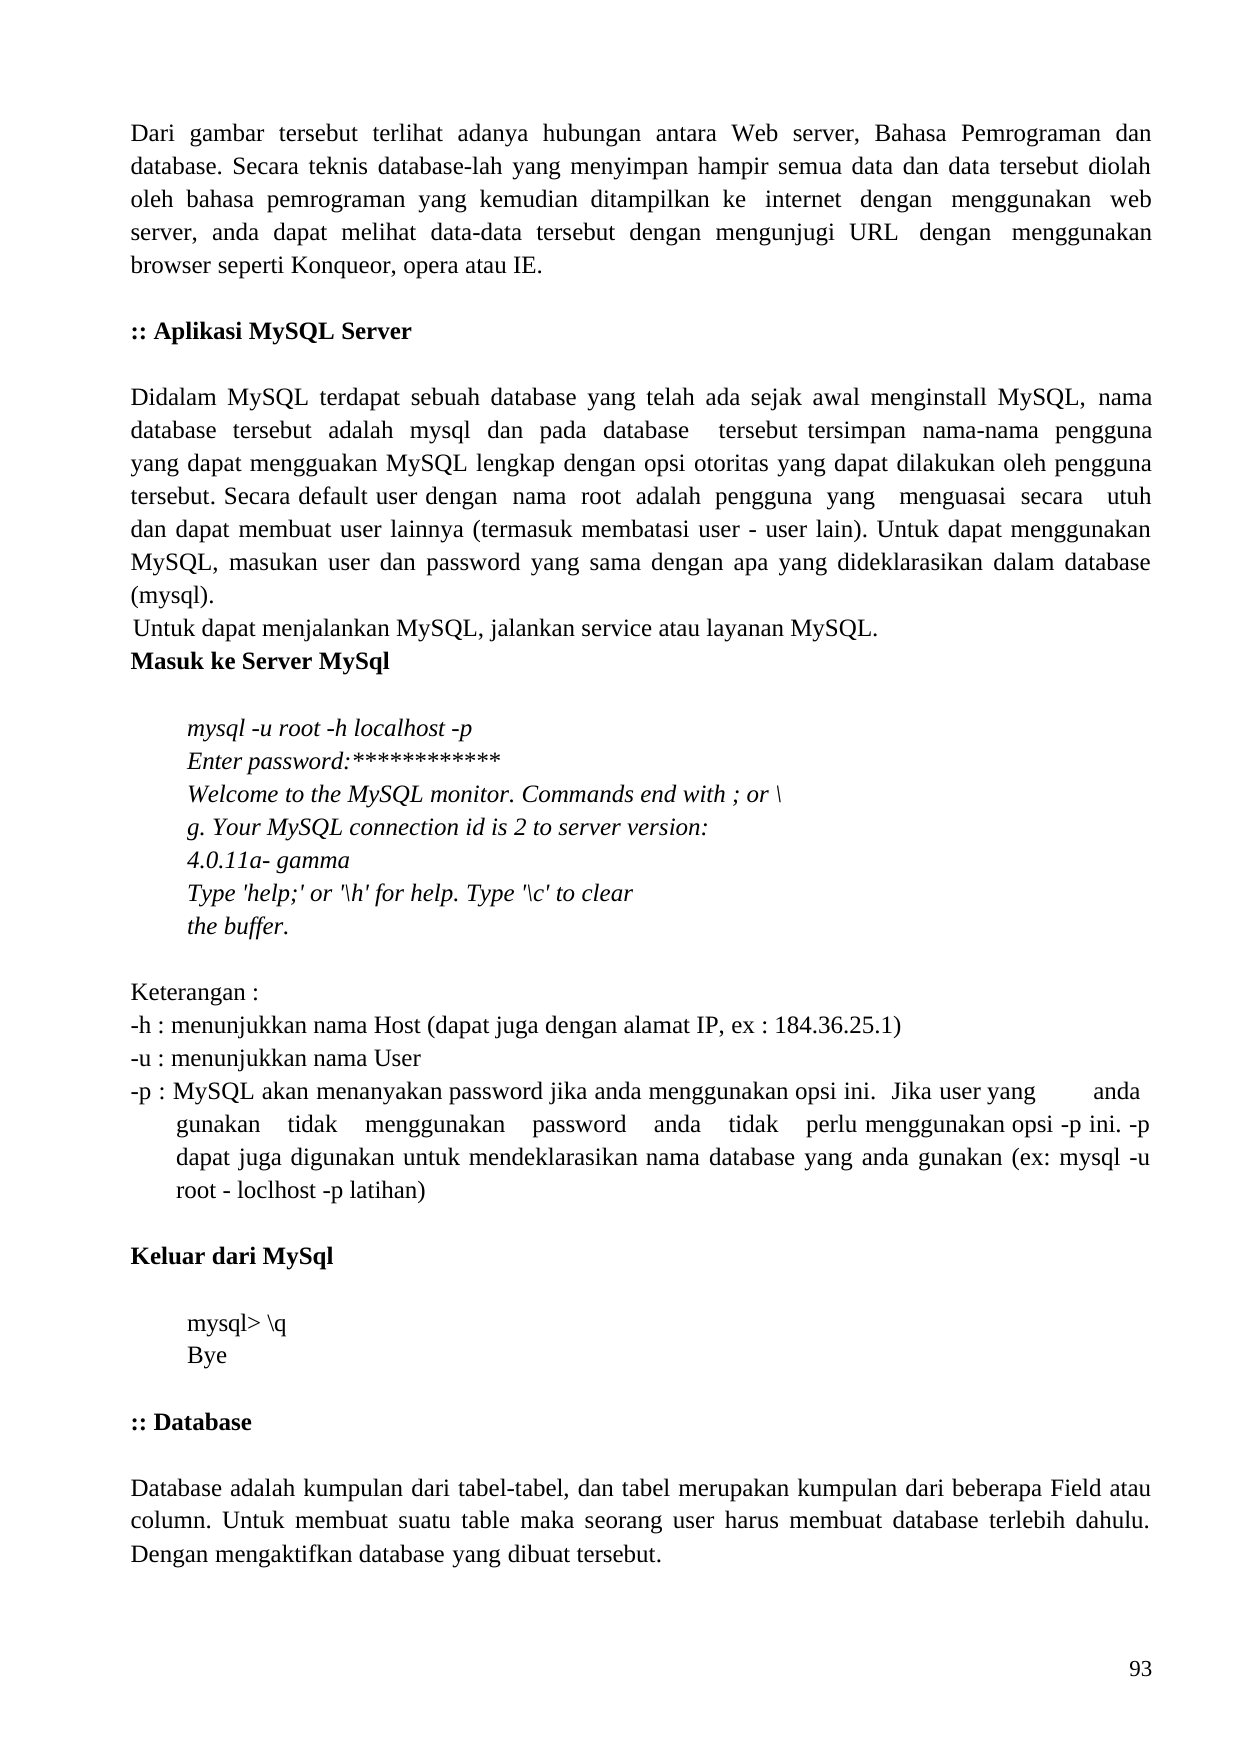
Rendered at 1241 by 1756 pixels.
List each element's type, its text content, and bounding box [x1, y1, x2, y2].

subtitle Masuk ke Server MySql [130, 646, 1165, 675]
text Database adalah kumpulan dari tabel-tabel, dan tabel merupakan kumpulan dari beberapa Field atau column. Untuk membuat suatu table maka seorang user harus membuat database terlebih dahulu. Dengan mengaktifkan database yang dibuat tersebut. [130, 1473, 1152, 1567]
text 93 [77, 1655, 1152, 1682]
subtitle :: Aplikasi MySQL Server [130, 316, 1165, 345]
text -h : menunjukkan nama Host (dapat juga dengan alamat IP, ex : 184.36.25.1) [130, 1010, 1165, 1039]
text mysql> \q Bye [187, 1308, 288, 1369]
text -p : MySQL akan menanyakan password jika anda menggunakan opsi ini. Jika user yang anda gunakan tidak menggunakan password anda tidak perlu menggunakan opsi -p ini. -p dapat juga digunakan untuk mendeklarasikan nama database yang anda gunakan (ex: mysql -u root - loclhost -p latihan) [130, 1076, 1152, 1204]
text Type 'help;' or '\h' for help. Type '\c' to clear the buffer. [187, 878, 664, 940]
text Dari gambar tersebut terlihat adanya hubungan antara Web server, Bahasa Pemrograman dan database. Secara teknis database-lah yang menyimpan hampir semua data dan data tersebut diolah oleh bahasa pemrograman yang kemudian ditampilkan ke internet dengan menggunakan web server, anda dapat melihat data-data tersebut dengan mengunjugi URL dengan menggunakan browser seperti Konqueor, opera atau IE. [130, 118, 1152, 279]
subtitle :: Database [130, 1407, 1165, 1435]
text -u : menunjukkan nama User [130, 1043, 1165, 1072]
text Didalam MySQL terdapat sebuah database yang telah ada sejak awal menginstall MySQL, nama database tersebut adalah mysql dan pada database tersebut tersimpan nama-nama pengguna yang dapat mengguakan MySQL lengkap dengan opsi otoritas yang dapat dilakukan oleh pengguna tersebut. Secara default user dengan nama root adalah pengguna yang menguasai secara utuh dan dapat membuat user lainnya (termasuk membatasi user - user lain). Untuk dapat menggunakan MySQL, masukan user dan password yang sama dengan apa yang dideklarasikan dalam database (mysql). [130, 382, 1152, 609]
text Keterangan : [130, 977, 1165, 1006]
text mysql -u root -h localhost -p Enter password:************ [187, 713, 511, 775]
subtitle Keluar dari MySql [130, 1241, 1165, 1270]
text Untuk dapat menjalankan MySQL, jalankan service atau layanan MySQL. [133, 613, 1165, 642]
text Welcome to the MySQL monitor. Commands end with ; or \g. Your MySQL connection id is 2 to server version: 4.0.11a- gamma [187, 779, 795, 874]
